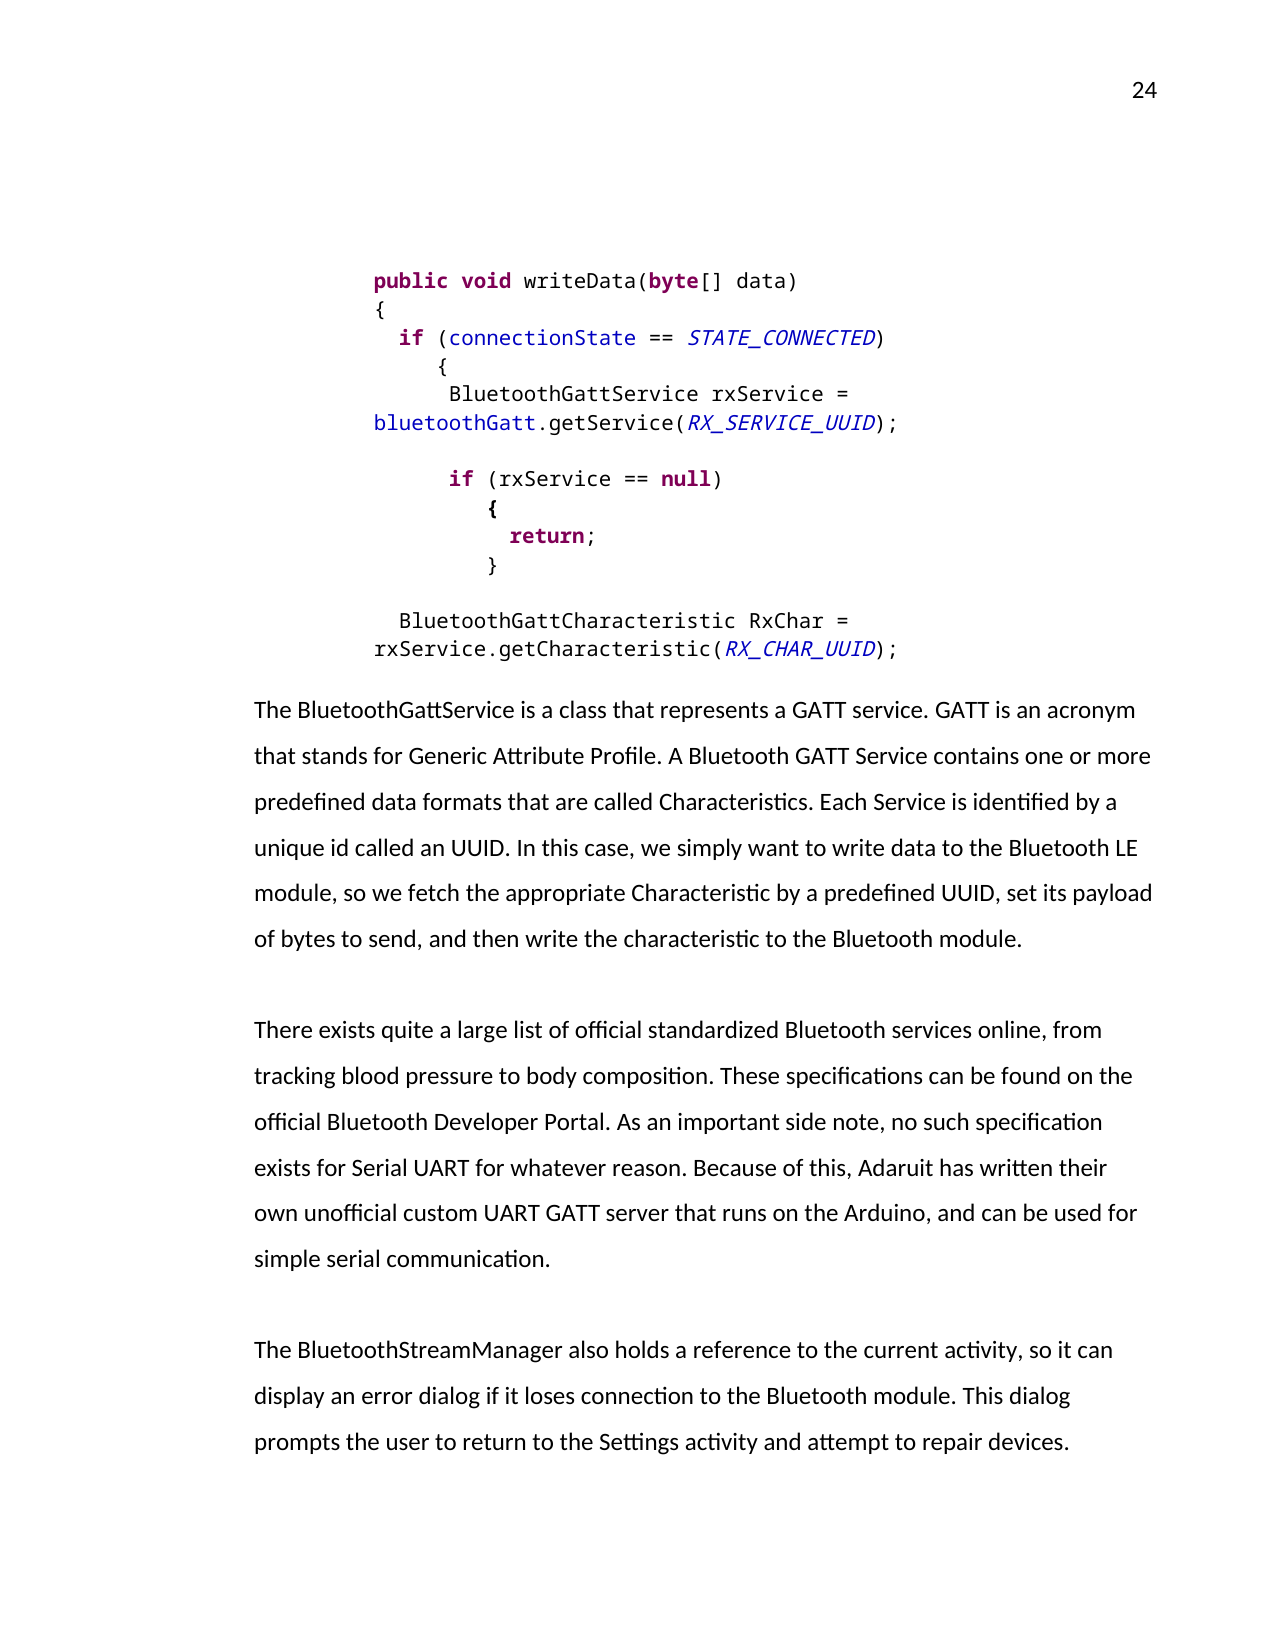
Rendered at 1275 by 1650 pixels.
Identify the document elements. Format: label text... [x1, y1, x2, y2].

text There exists quite a large list of official standardized Bluetooth services online, from tracking blood pressure to body composition. These specifications can be found on the official Bluetooth Developer Portal. As an important side note, no such specification exists for Serial UART for whatever reason. Because of this, Adaruit has written their own unofficial custom UART GATT server that runs on the Arduino, and can be used for simple serial communication. [254, 1014, 1157, 1274]
text The BluetoothGattService is a class that represents a GATT service. GATT is an acronym that stands for Generic Attribute Profile. A Bluetooth GATT Service contains one or more predefined data formats that are called Characteristics. Each Service is identified by a unique id called an UUID. In this case, we simply want to write data to the Bluetooth LE module, so we fetch the appropriate Characteristic by a predefined UUID, set its payload of bytes to send, and then write the characteristic to the Bluetooth module. [254, 694, 1157, 954]
text The BluetoothStreamManager also holds a reference to the current activity, so it can display an error dialog if it loses connection to the Bluetooth module. This dialog prompts the user to return to the Settings activity and attempt to repair devices. [254, 1335, 1157, 1457]
